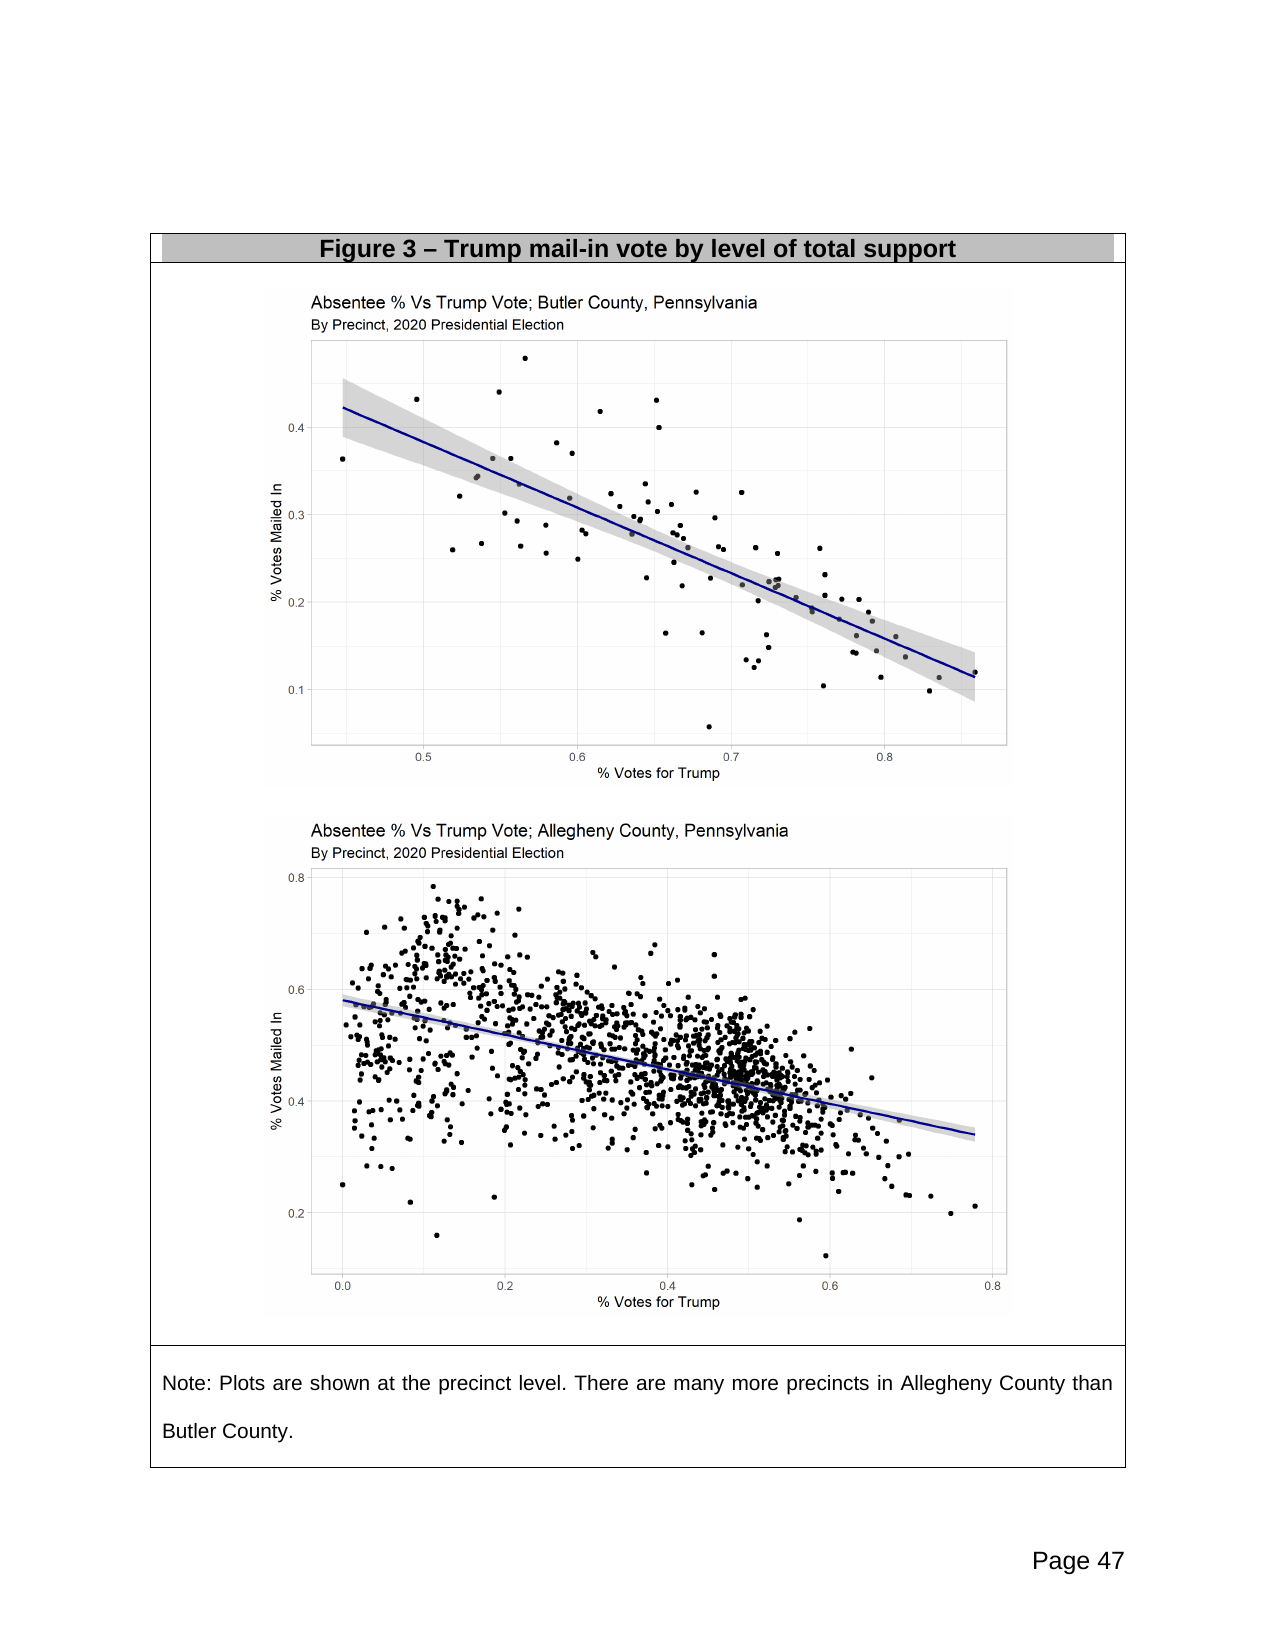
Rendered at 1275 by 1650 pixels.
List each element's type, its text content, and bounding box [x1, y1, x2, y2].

picture [263, 288, 1013, 788]
picture [263, 816, 1013, 1317]
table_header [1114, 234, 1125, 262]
table_cell Note: Plots are shown at the precinct level. There are many more precincts in Allegheny County than Butler County. [151, 1346, 1125, 1467]
table_cell [151, 263, 1125, 1345]
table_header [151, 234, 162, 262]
